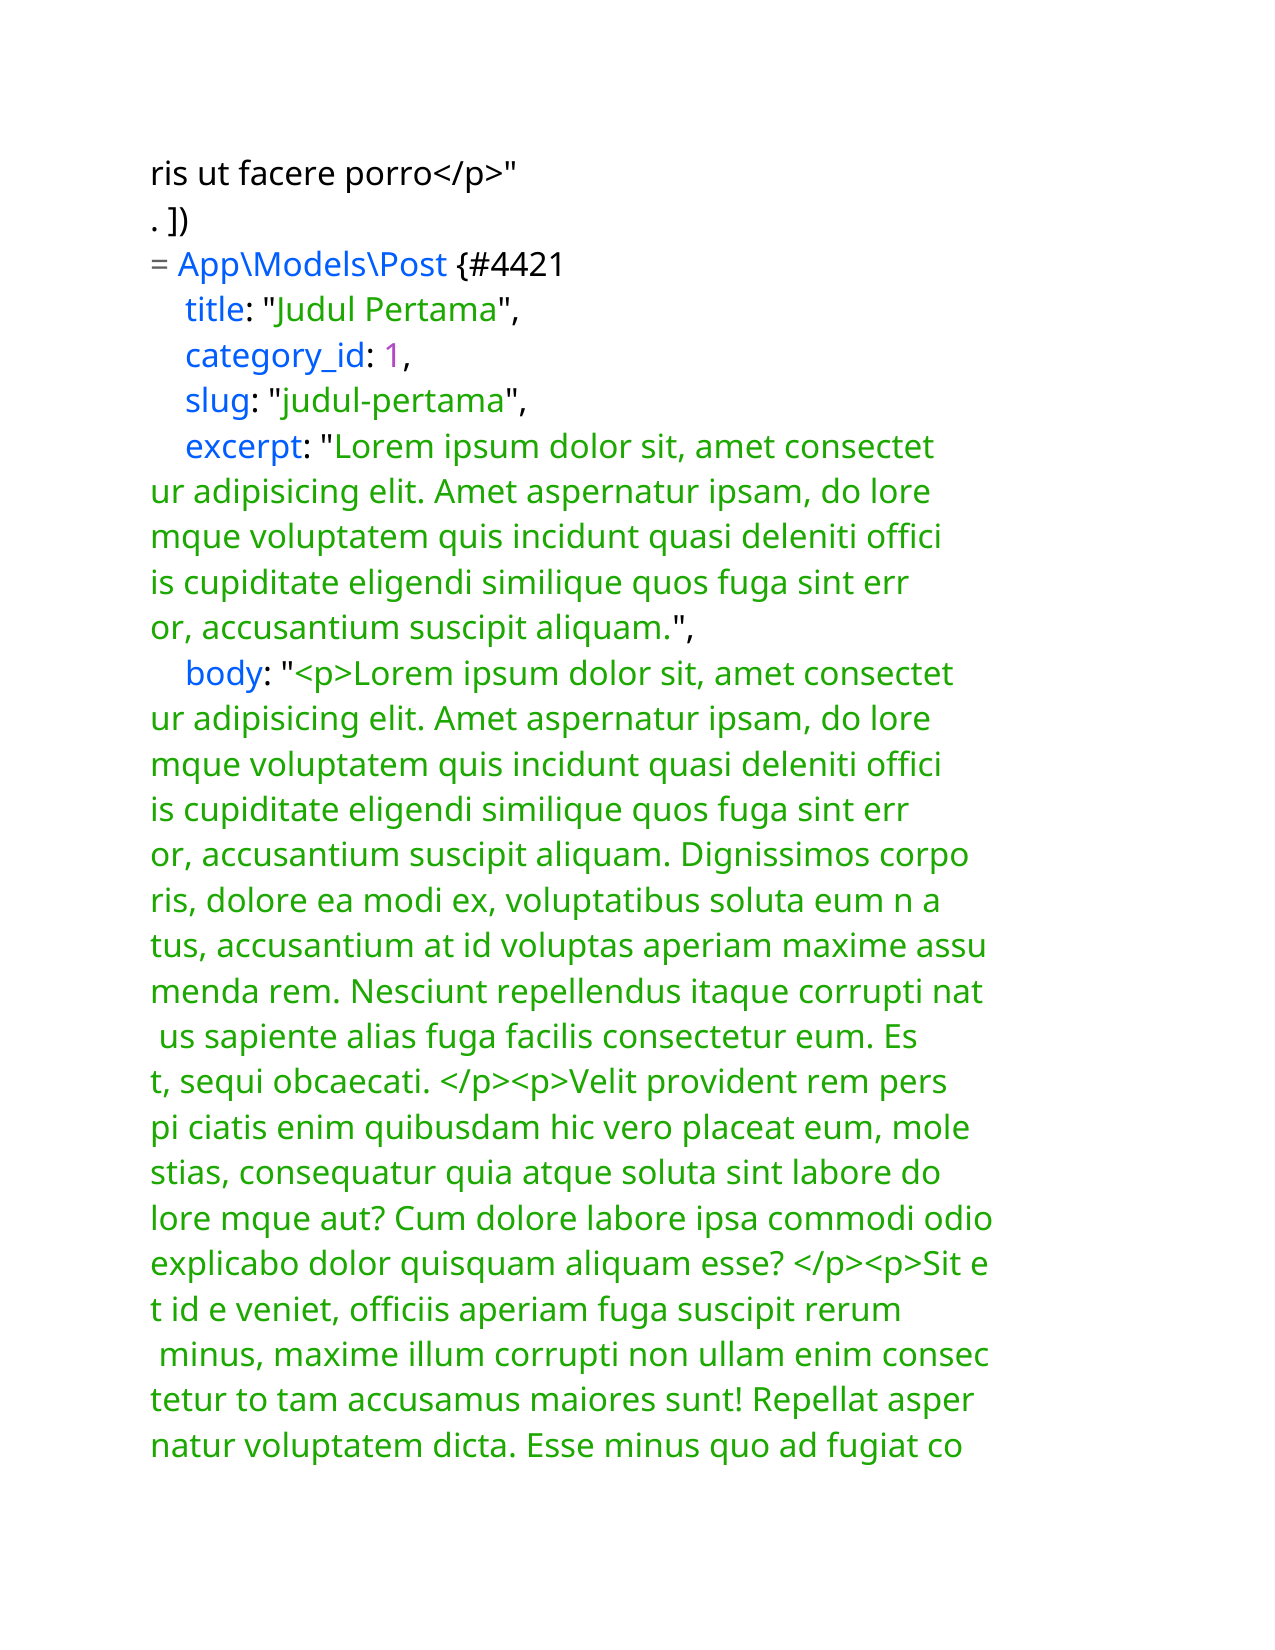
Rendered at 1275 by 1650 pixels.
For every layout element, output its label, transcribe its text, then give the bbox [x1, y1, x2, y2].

text stias, consequatur quia atque soluta sint labore do [150, 1149, 1125, 1194]
text ris, dolore ea modi ex, voluptatibus soluta eum n a [150, 877, 1125, 922]
text tetur to tam accusamus maiores sunt! Repellat asper [150, 1376, 1125, 1422]
text is cupiditate eligendi similique quos fuga sint err [150, 786, 1125, 831]
text or, accusantium suscipit aliquam.", [150, 604, 1125, 649]
text natur voluptatem dicta. Esse minus quo ad fugiat co [150, 1422, 1125, 1467]
text or, accusantium suscipit aliquam. Dignissimos corpo [150, 831, 1125, 877]
text category_id: 1, [150, 332, 1125, 377]
text ris ut facere porro</p>" [150, 150, 1125, 195]
text mque voluptatem quis incidunt quasi deleniti offici [150, 513, 1125, 559]
text mque voluptatem quis incidunt quasi deleniti offici [150, 740, 1125, 786]
text menda rem. Nesciunt repellendus itaque corrupti nat [150, 967, 1125, 1013]
text lore mque aut? Cum dolore labore ipsa commodi odio [150, 1194, 1125, 1240]
text us sapiente alias fuga facilis consectetur eum. Es [150, 1013, 1125, 1058]
text slug: "judul-pertama", [150, 377, 1125, 422]
text = App\Models\Post {#4421 [150, 241, 1125, 286]
text minus, maxime illum corrupti non ullam enim consec [150, 1331, 1125, 1376]
text . ]) [150, 195, 1125, 241]
text is cupiditate eligendi similique quos fuga sint err [150, 559, 1125, 604]
text explicabo dolor quisquam aliquam esse? </p><p>Sit e [150, 1240, 1125, 1285]
text t, sequi obcaecati. </p><p>Velit provident rem pers [150, 1058, 1125, 1104]
text pi ciatis enim quibusdam hic vero placeat eum, mole [150, 1104, 1125, 1149]
text tus, accusantium at id voluptas aperiam maxime assu [150, 922, 1125, 967]
text excerpt: "Lorem ipsum dolor sit, amet consectet [150, 422, 1125, 468]
text ur adipisicing elit. Amet aspernatur ipsam, do lore [150, 695, 1125, 740]
text title: "Judul Pertama", [150, 286, 1125, 332]
text body: "<p>Lorem ipsum dolor sit, amet consectet [150, 649, 1125, 695]
text ur adipisicing elit. Amet aspernatur ipsam, do lore [150, 468, 1125, 513]
text t id e veniet, officiis aperiam fuga suscipit rerum [150, 1285, 1125, 1331]
